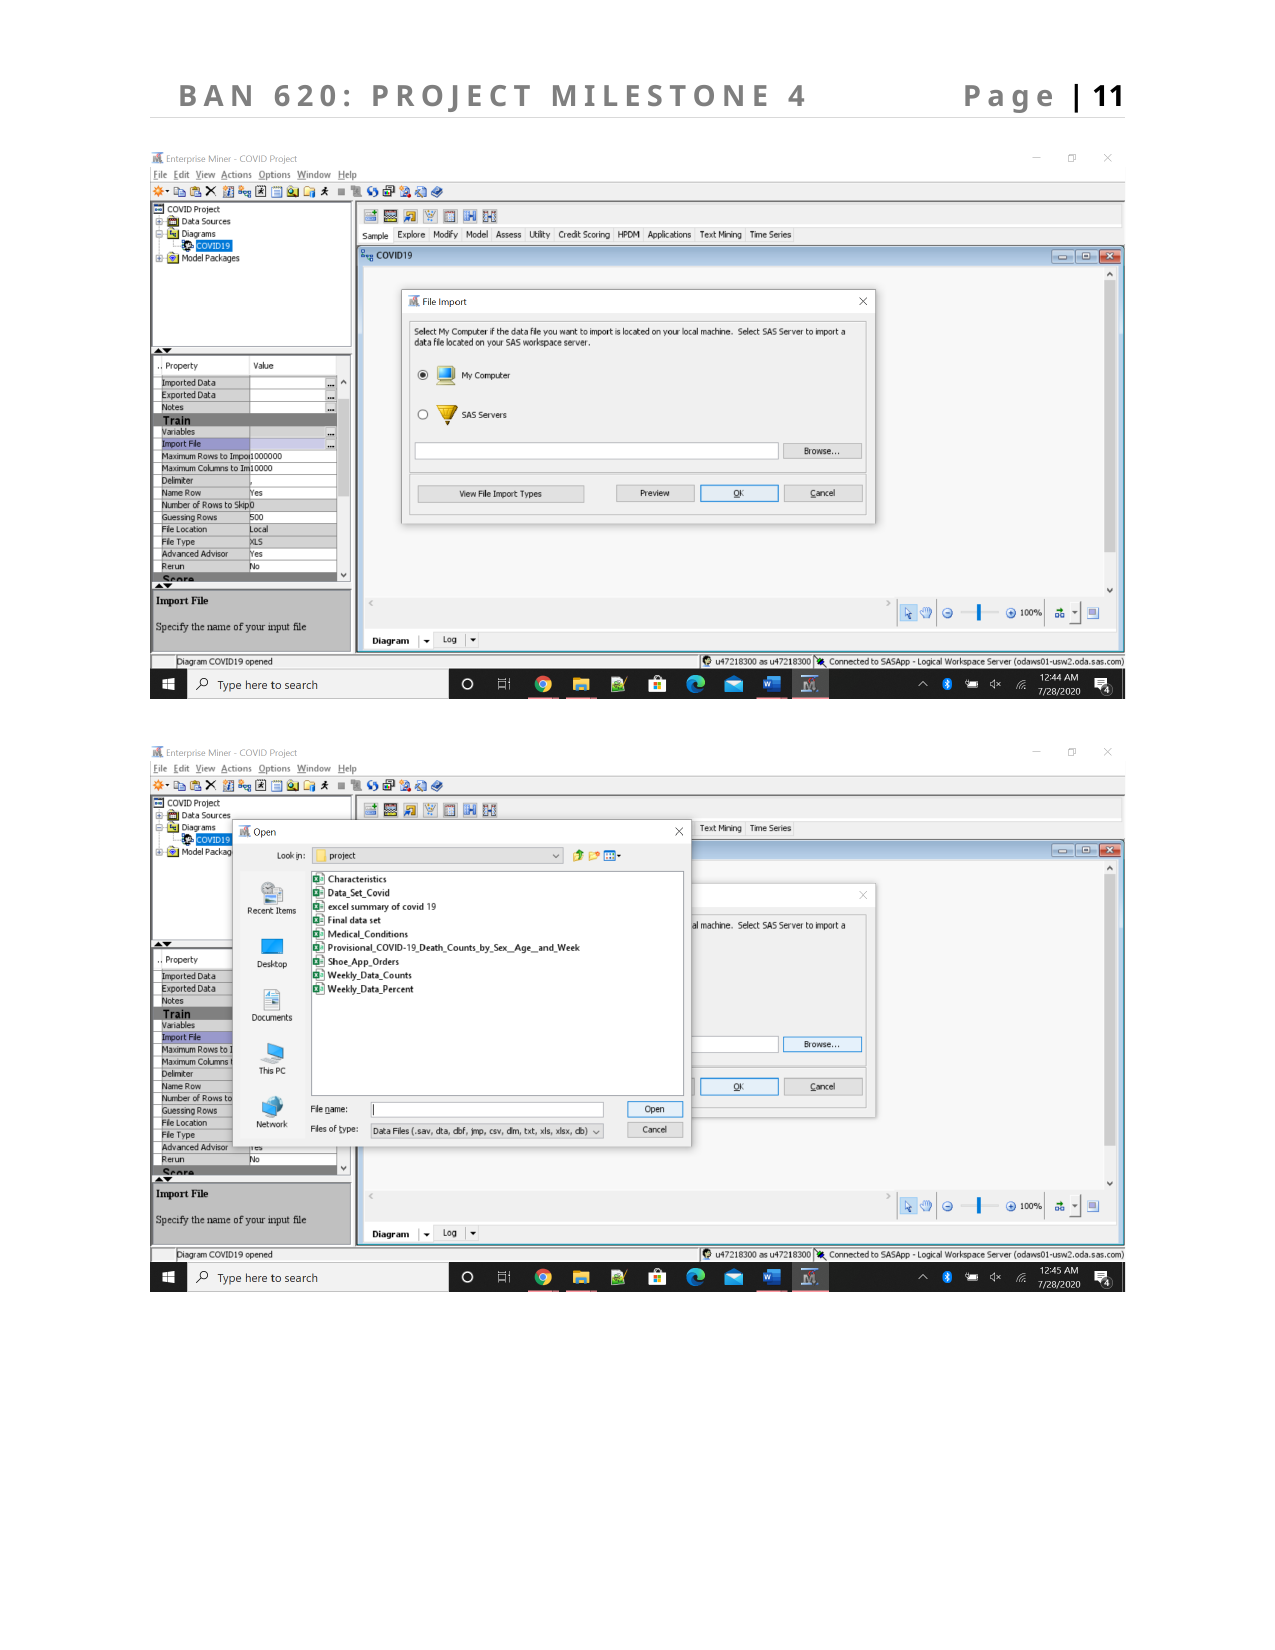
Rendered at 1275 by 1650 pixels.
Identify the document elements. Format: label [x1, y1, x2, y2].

picture [150, 150, 1125, 699]
picture [150, 743, 1125, 1292]
